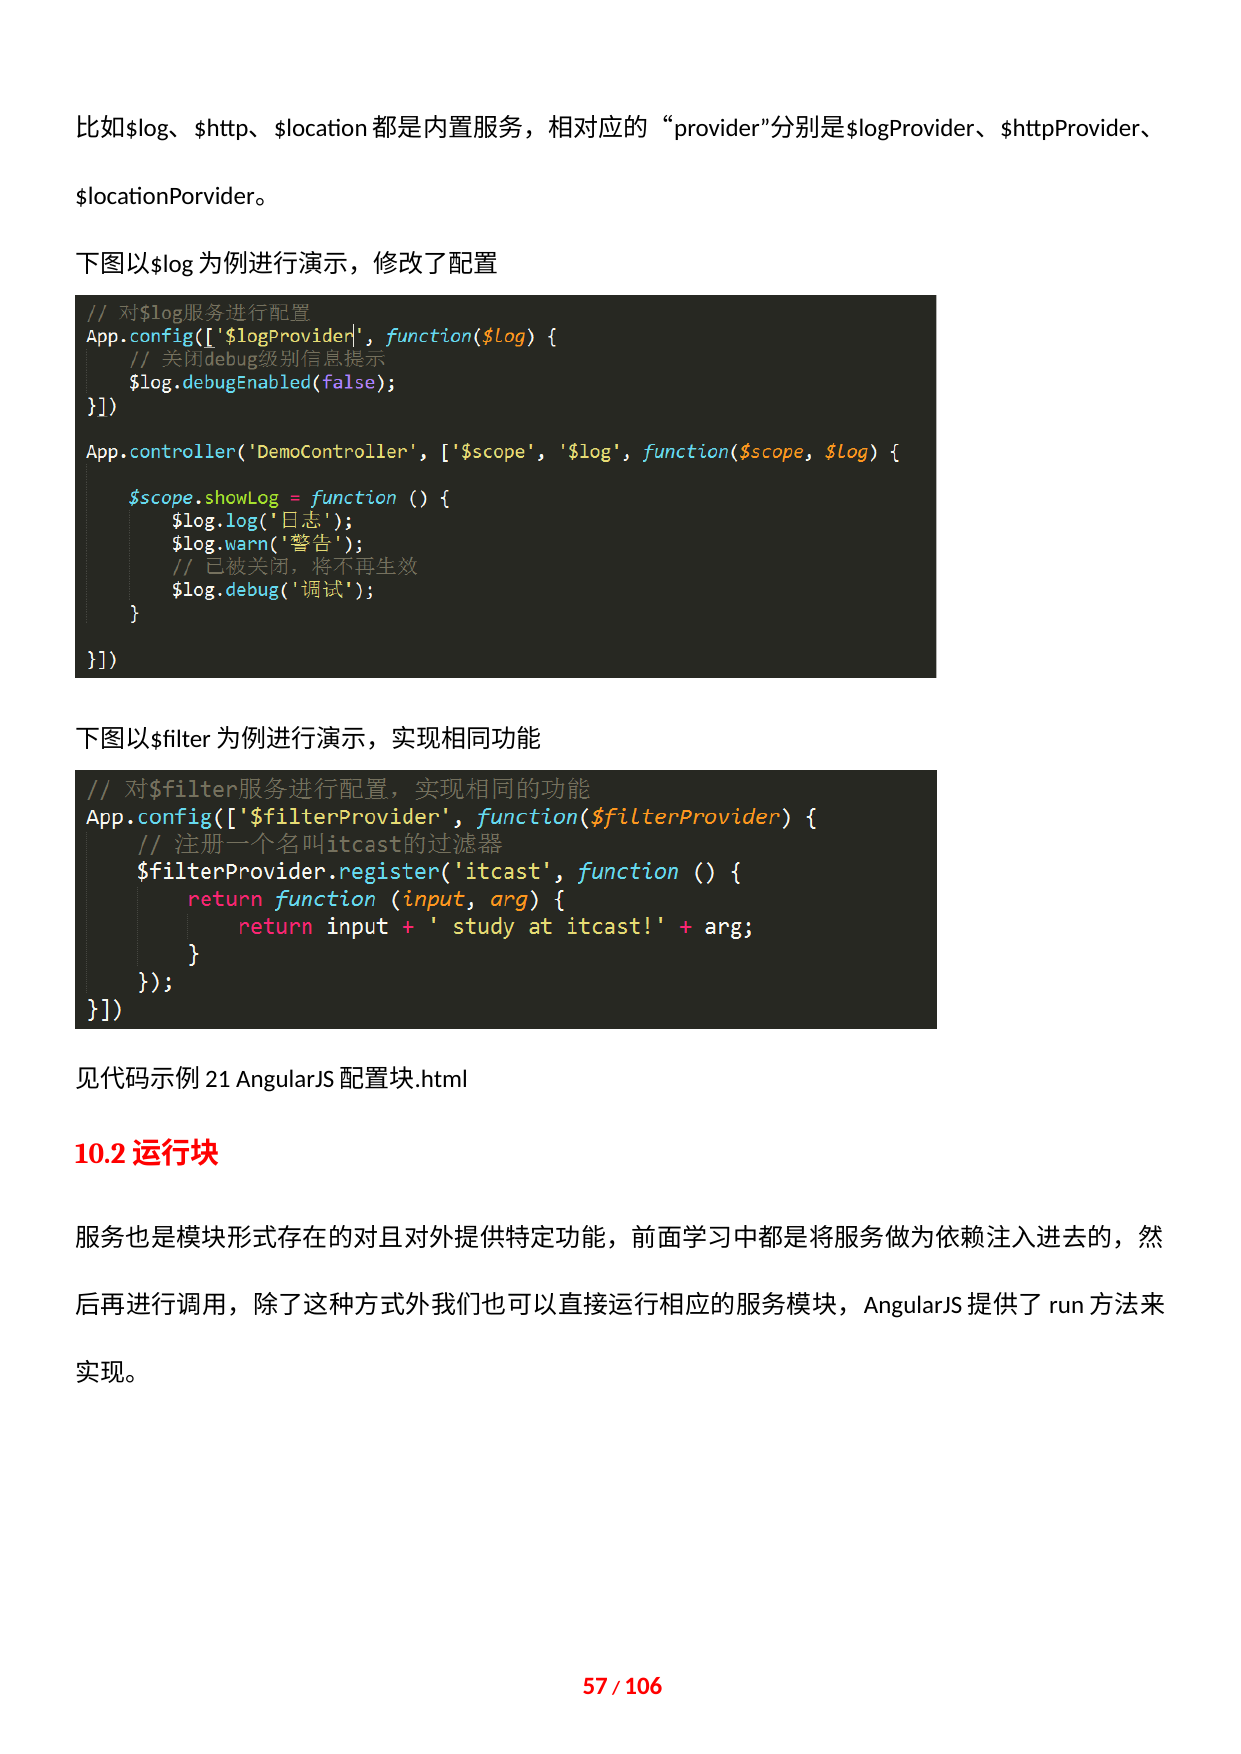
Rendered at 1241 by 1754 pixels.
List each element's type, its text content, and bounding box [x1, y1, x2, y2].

text 下图以$filter为例进行演示，实现相同功能 [75, 703, 1165, 771]
text 下图以$log为例进行演示，修改了配置 [75, 227, 1165, 295]
text 比如$log、$http、$location都是内置服务，相对应的“provider”分别是$logProvider、$httpProvider、$locationPorvider。 [75, 92, 1165, 227]
subtitle 运行块 [75, 1117, 1165, 1184]
picture [75, 295, 937, 678]
picture [75, 770, 937, 1029]
text 见代码示例21 AngularJS配置块.html [75, 1042, 1165, 1110]
text 服务也是模块形式存在的对且对外提供特定功能，前面学习中都是将服务做为依赖注入进去的，然后再进行调用，除了这种方式外我们也可以直接运行相应的服务模块，AngularJS提供了run方法来实现。 [75, 1201, 1165, 1405]
